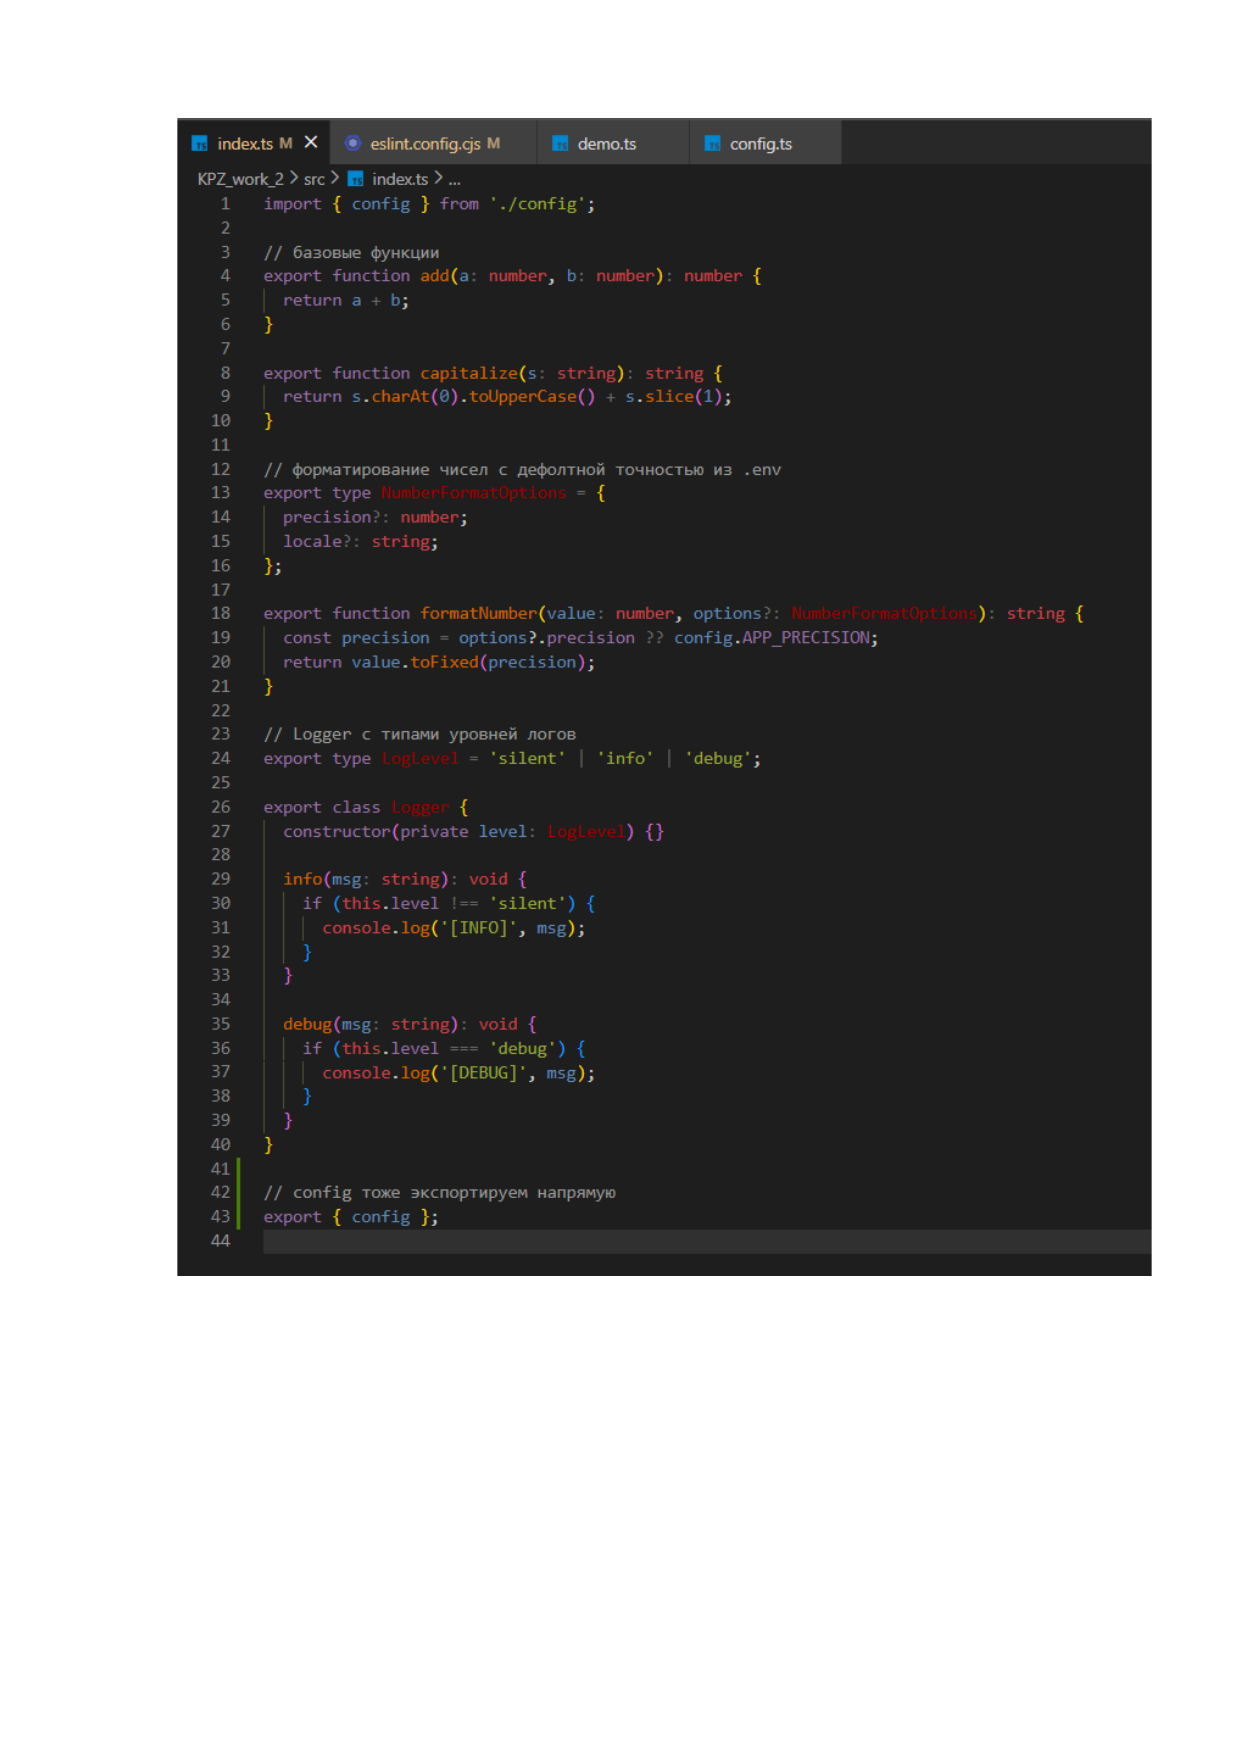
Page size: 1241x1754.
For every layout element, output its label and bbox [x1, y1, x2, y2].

picture [177, 118, 1152, 1276]
